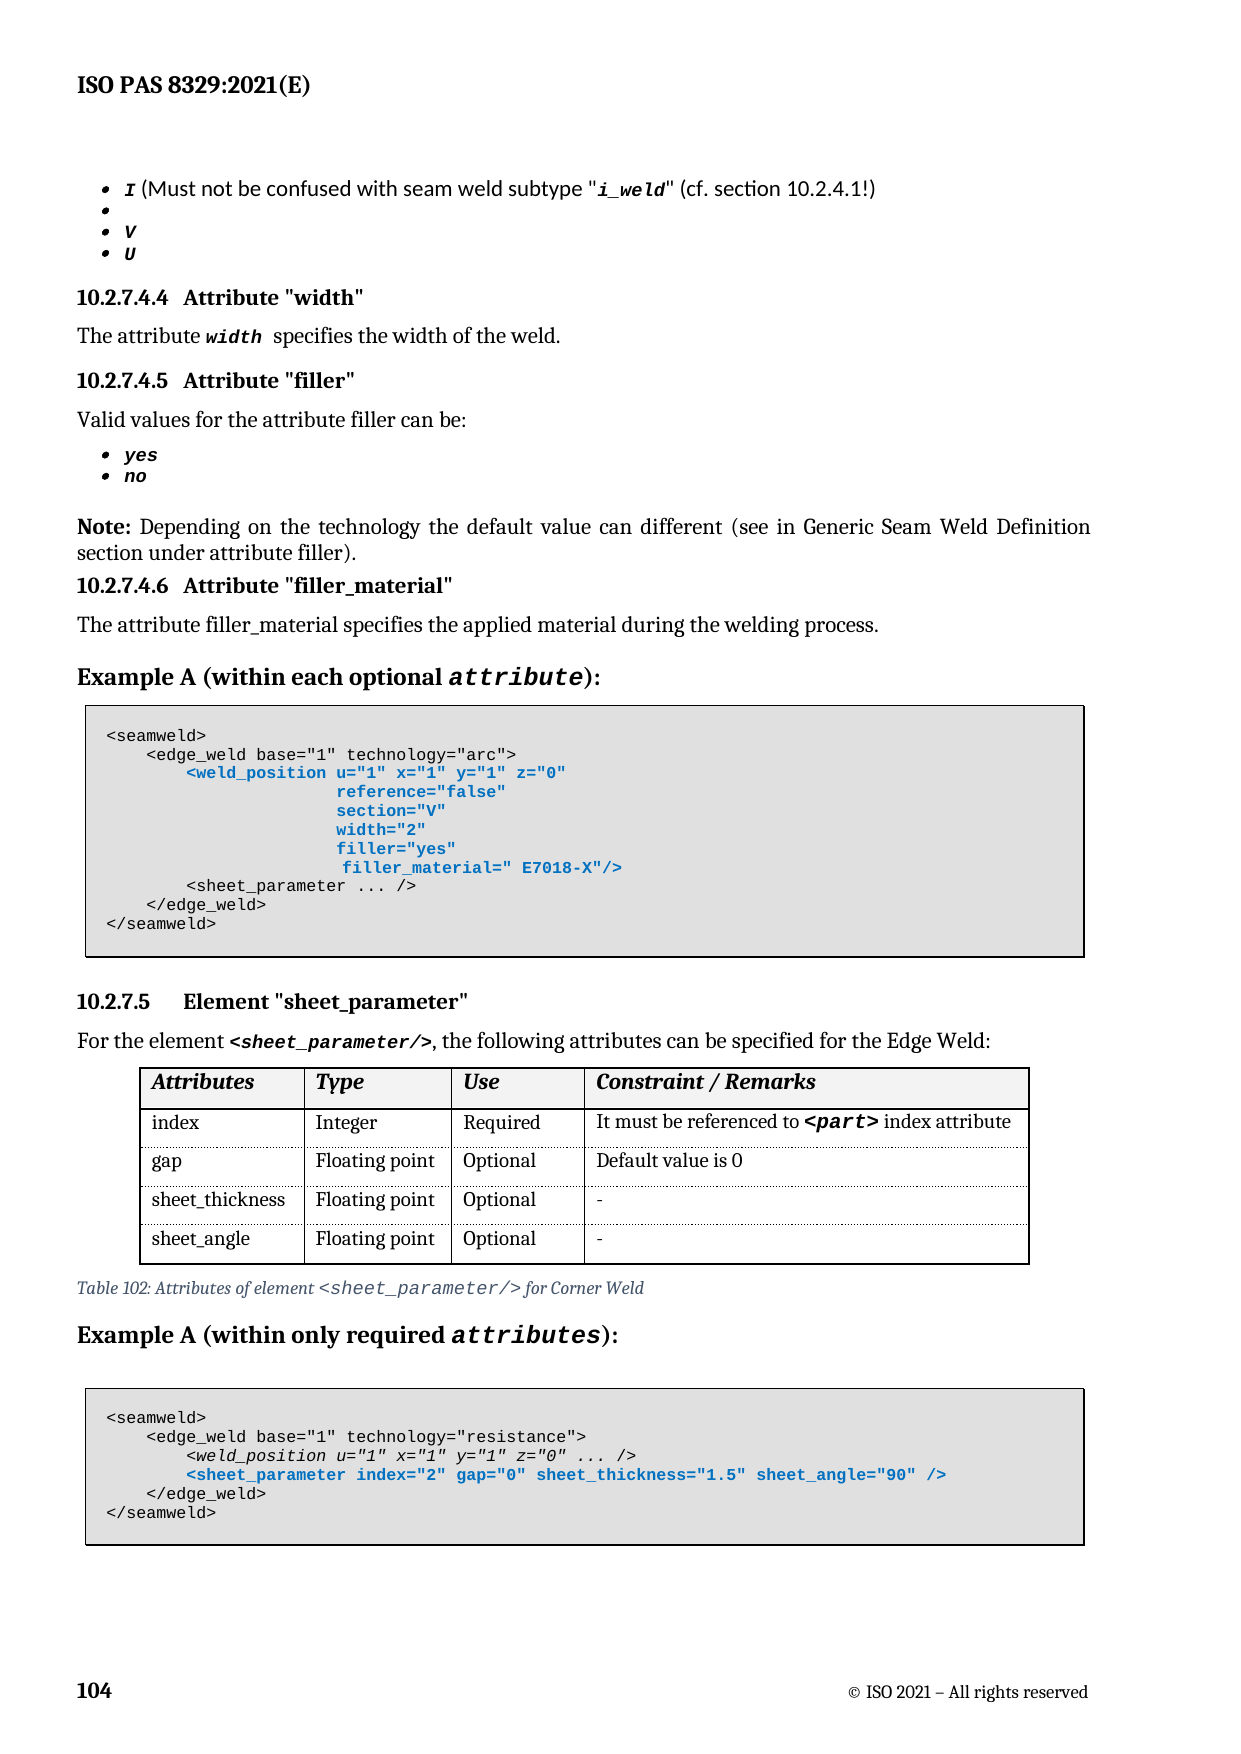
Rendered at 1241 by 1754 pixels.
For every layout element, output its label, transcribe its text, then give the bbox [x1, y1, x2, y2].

text section="V" [86, 799, 1083, 818]
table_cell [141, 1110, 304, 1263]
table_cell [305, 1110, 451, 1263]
subtitle Attribute "filler_material" [77, 572, 1092, 599]
text For the element <sheet_parameter/>, the following attributes can be specified for the Edge Weld: [77, 1028, 1092, 1054]
text filler_material=" E7018-X"/> [86, 856, 1083, 875]
text <sheet_parameter index="2" gap="0" sheet_thickness="1.5" sheet_angle="90" /> [86, 1463, 1083, 1482]
text The attribute filler_material specifies the applied material during the welding process. [77, 611, 1092, 638]
list yes [100, 446, 1092, 467]
list I (Must not be confused with seam weld subtype "i_weld" (cf. section 10.2.4.1!) [100, 174, 1092, 202]
subtitle Attribute "width" [77, 284, 1092, 311]
text <edge_weld base="1" technology="arc"> [86, 743, 1083, 762]
text <seamweld> [86, 1407, 1083, 1426]
text reference="false" [86, 781, 1083, 799]
list V [100, 223, 1092, 244]
list no [100, 467, 1092, 488]
text Valid values for the attribute filler can be: [77, 407, 1092, 433]
text <edge_weld base="1" technology="resistance"> [86, 1426, 1083, 1445]
text Table 102: Attributes of element <sheet_parameter/> for Corner Weld [77, 1277, 1092, 1300]
text width="2" [86, 818, 1083, 837]
text The attribute width specifies the width of the weld. [77, 323, 1092, 349]
text <weld_position u="1" x="1" y="1" z="0" [86, 762, 1083, 781]
text Example A (within only required attributes): [77, 1321, 1092, 1351]
text </seamweld> [86, 1501, 1083, 1520]
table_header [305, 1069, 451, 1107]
text Example A (within each optional attribute): [77, 663, 1092, 693]
text </edge_weld> [86, 894, 1083, 913]
text Note: Depending on the technology the default value can different (see in Generic Seam Weld Definition section under attribute filler). [77, 513, 1092, 566]
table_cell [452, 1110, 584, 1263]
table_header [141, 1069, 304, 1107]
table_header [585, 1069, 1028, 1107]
text <sheet_parameter ... /> [86, 875, 1083, 894]
text filler="yes" [86, 837, 1083, 856]
text <seamweld> [86, 724, 1083, 743]
text </edge_weld> [86, 1482, 1083, 1501]
list U [100, 244, 1092, 266]
text </seamweld> [86, 913, 1083, 931]
subtitle Attribute "filler" [77, 368, 1092, 395]
subtitle Element "sheet_parameter" [77, 989, 1092, 1015]
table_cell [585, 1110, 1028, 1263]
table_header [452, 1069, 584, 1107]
text <weld_position u="1" x="1" y="1" z="0" ... /> [86, 1445, 1083, 1463]
